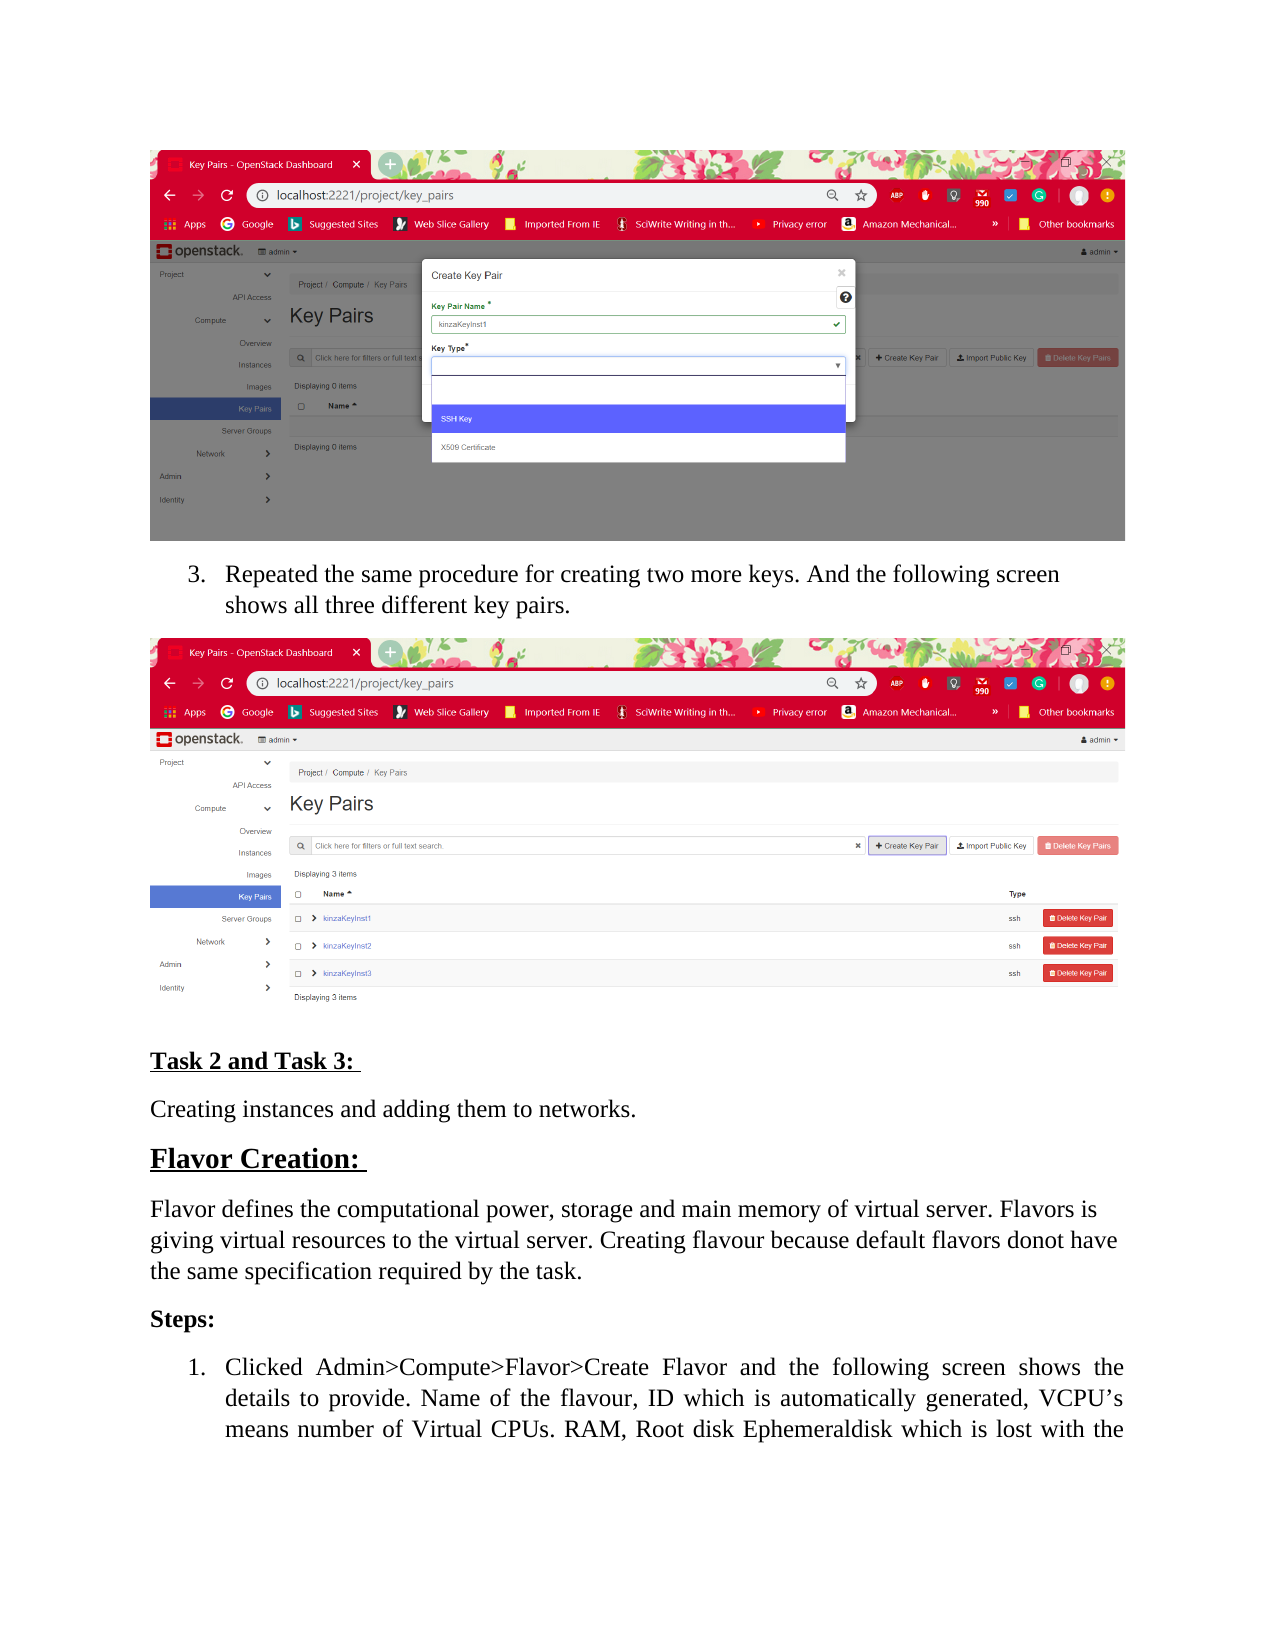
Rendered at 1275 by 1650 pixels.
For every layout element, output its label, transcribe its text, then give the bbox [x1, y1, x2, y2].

picture [150, 150, 1125, 541]
text Steps: [150, 1304, 1125, 1333]
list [187, 1352, 1125, 1443]
text Flavor Creation: [150, 1141, 1125, 1175]
text Creating instances and adding them to networks. [150, 1094, 1125, 1122]
list Repeated the same procedure for creating two more keys. And the following screen shows all three different key pairs. [187, 559, 1125, 619]
text Flavor defines the computational power, storage and main memory of virtual server. Flavors is giving virtual resources to the virtual server. Creating flavour because default flavors donot have the same specification required by the task. [150, 1194, 1125, 1285]
text Task 2 and Task 3: [150, 1046, 1125, 1075]
picture [150, 638, 1125, 1028]
